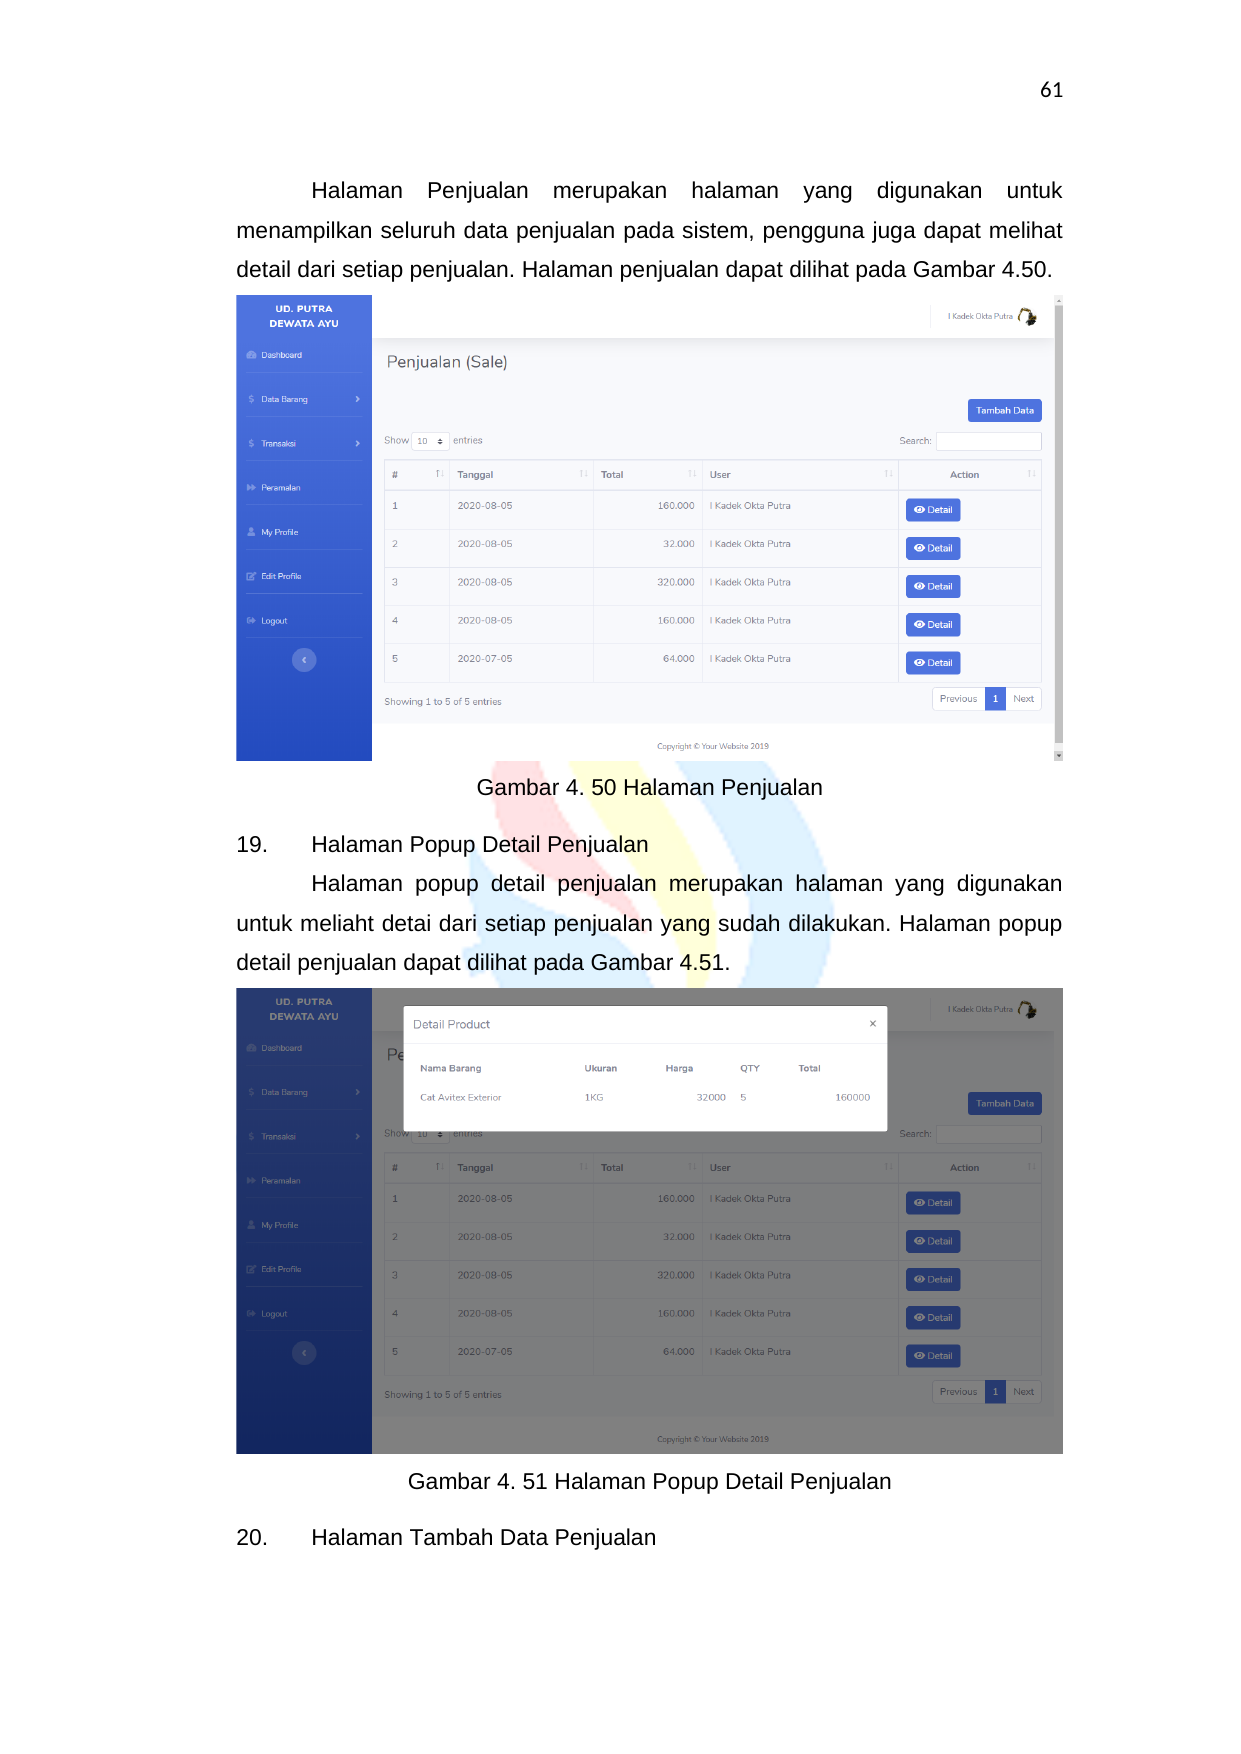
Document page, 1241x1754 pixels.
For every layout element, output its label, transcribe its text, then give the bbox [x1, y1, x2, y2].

text Halaman popup detail penjualan merupakan halaman yang digunakan untuk meliaht detai dari setiap penjualan yang sudah dilakukan. Halaman popup detail penjualan dapat dilihat pada Gambar 4.51. [236, 870, 1063, 976]
text Gambar 4. 51 Halaman Popup Detail Penjualan [236, 1468, 1063, 1494]
picture [236, 295, 1063, 761]
list Halaman Tambah Data Penjualan [236, 1524, 1063, 1551]
list Halaman Popup Detail Penjualan [236, 831, 1063, 857]
text Gambar 4. 50 Halaman Penjualan [236, 774, 1063, 801]
text Halaman Penjualan merupakan halaman yang digunakan untuk menampilkan seluruh data penjualan pada sistem, pengguna juga dapat melihat detail dari setiap penjualan. Halaman penjualan dapat dilihat pada Gambar 4.50. [236, 177, 1063, 282]
picture [236, 988, 1063, 1454]
